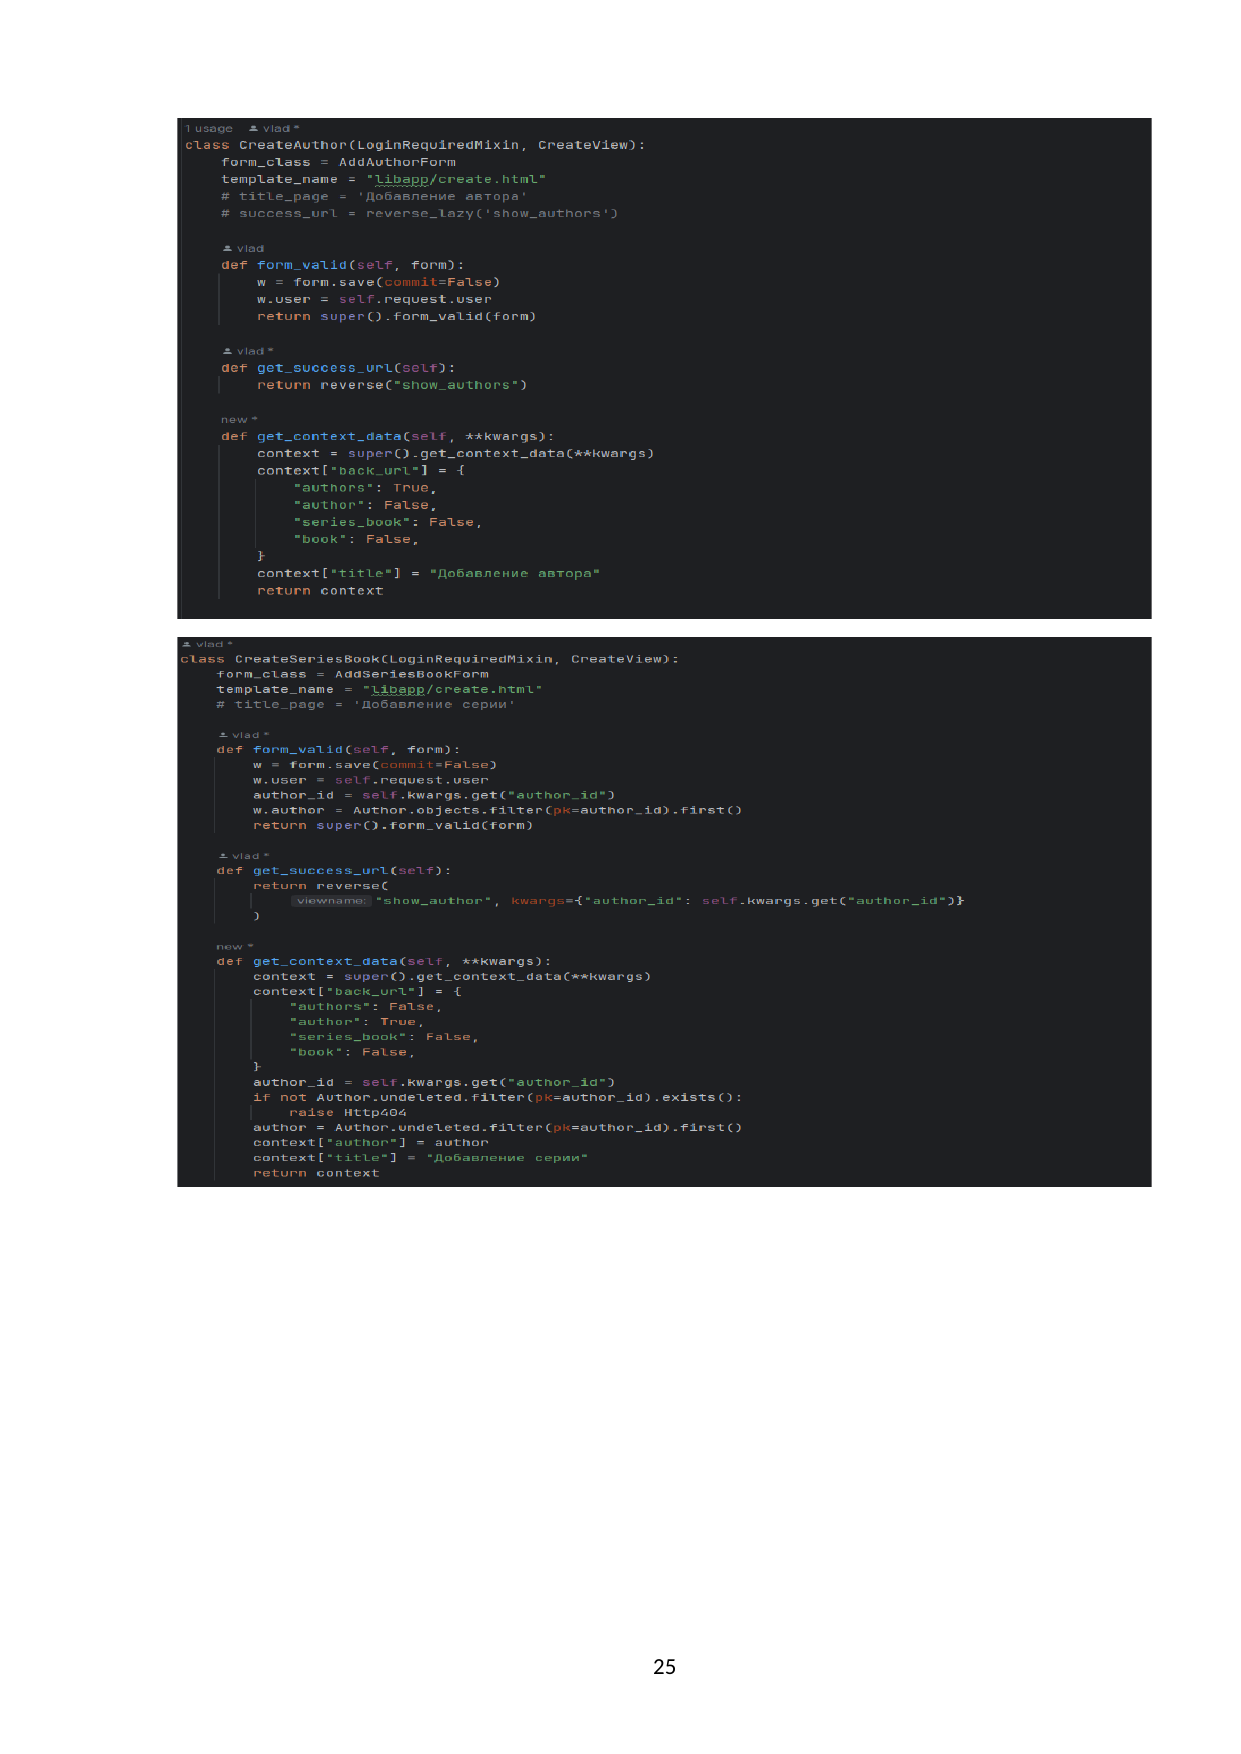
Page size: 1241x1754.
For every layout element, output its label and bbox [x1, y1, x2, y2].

picture [177, 118, 1152, 619]
picture [177, 637, 1152, 1187]
